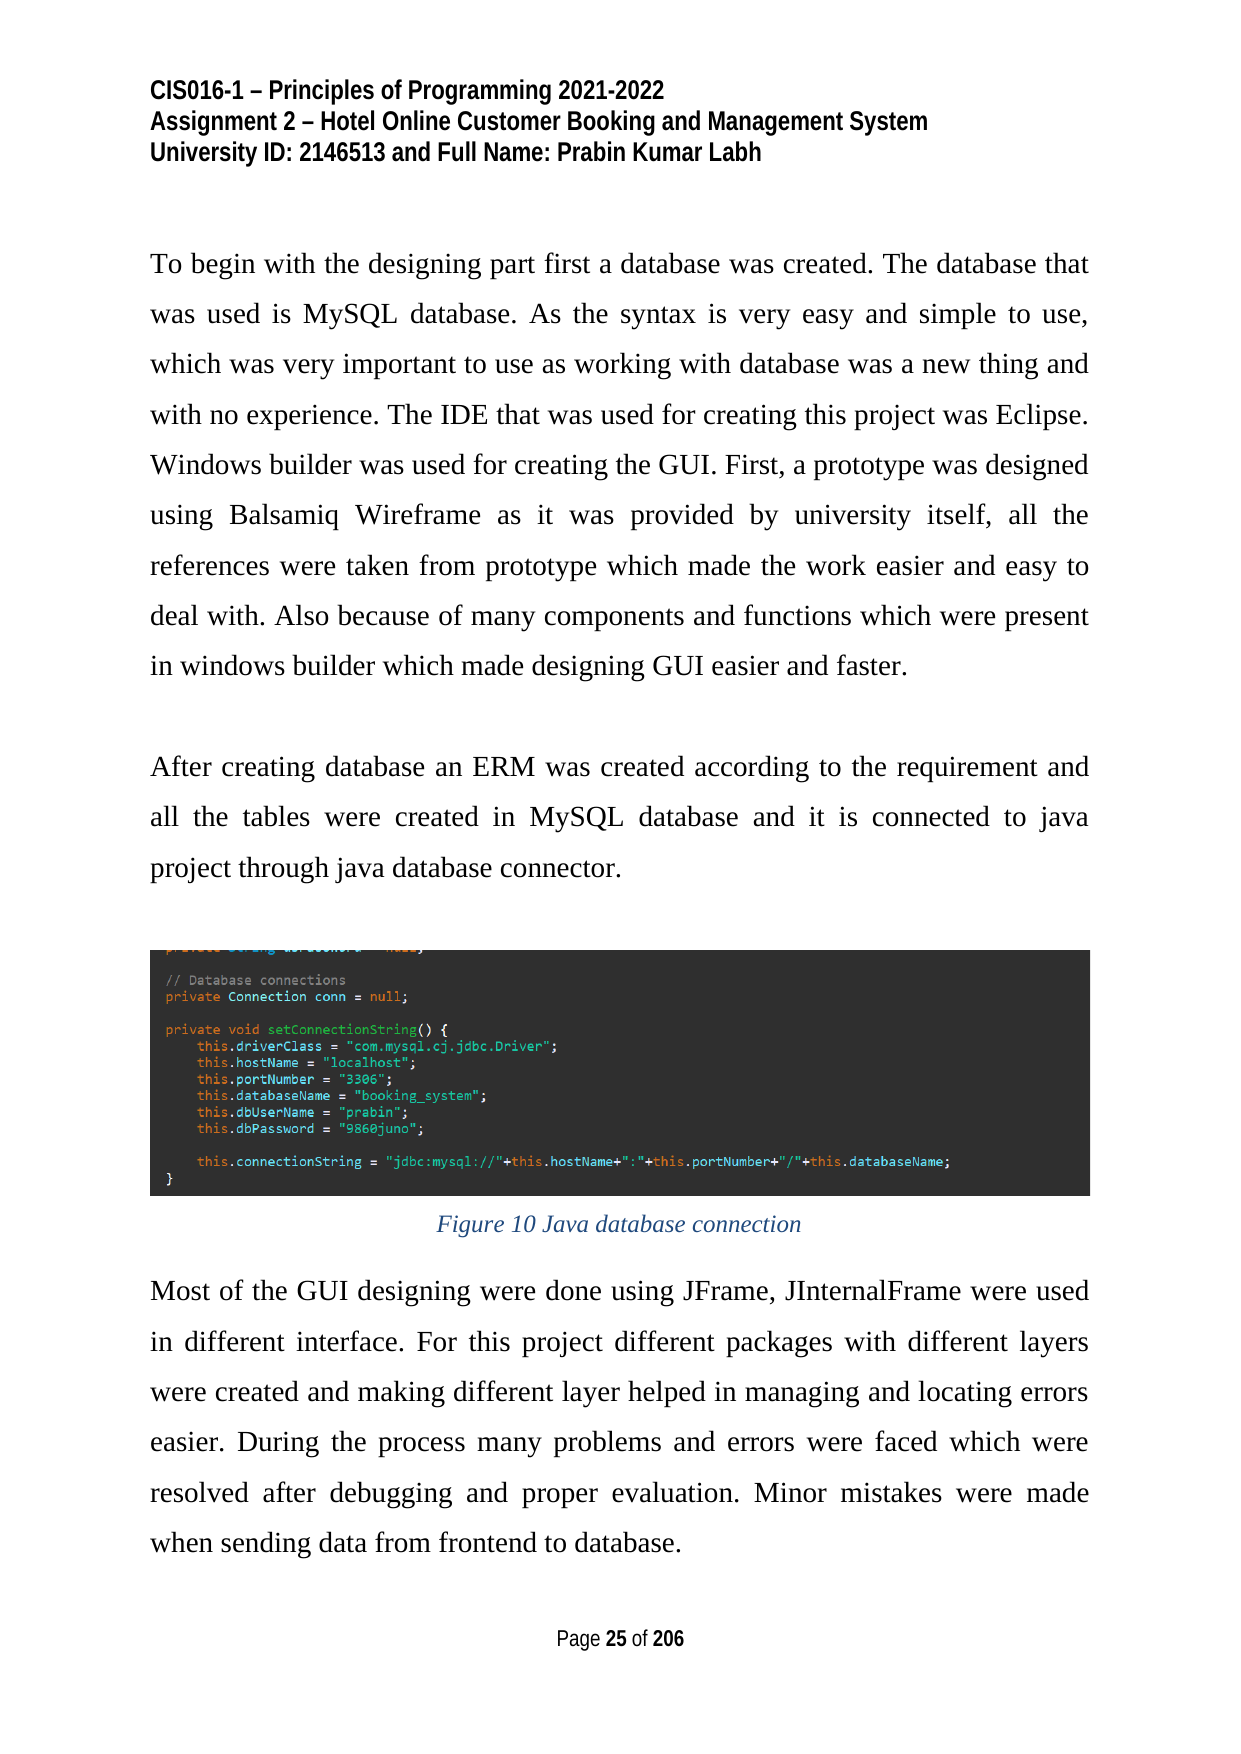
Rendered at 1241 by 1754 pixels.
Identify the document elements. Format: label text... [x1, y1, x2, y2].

text Most of the GUI designing were done using JFrame, JInternalFrame were used in different interface. For this project different packages with different layers were created and making different layer helped in managing and locating errors easier. During the process many problems and errors were faced which were resolved after debugging and proper evaluation. Minor mistakes were made when sending data from frontend to database. [150, 1273, 1090, 1558]
text To begin with the designing part first a database was created. The database that was used is MySQL database. As the syntax is very easy and simple to use, which was very important to use as working with database was a new thing and with no experience. The IDE that was used for creating this project was Eclipse. Windows builder was used for creating the GUI. First, a prototype was designed using Balsamiq Wireframe as it was provided by university itself, all the references were taken from prototype which made the work easier and easy to deal with. Also because of many components and functions which were present in windows builder which made designing GUI easier and faster. [150, 246, 1090, 682]
text Figure 10 Java database connection [150, 1209, 1090, 1238]
picture [150, 950, 1091, 1196]
text After creating database an ERM was created according to the requirement and all the tables were created in MySQL database and it is connected to java project through java database connector. [150, 749, 1090, 883]
